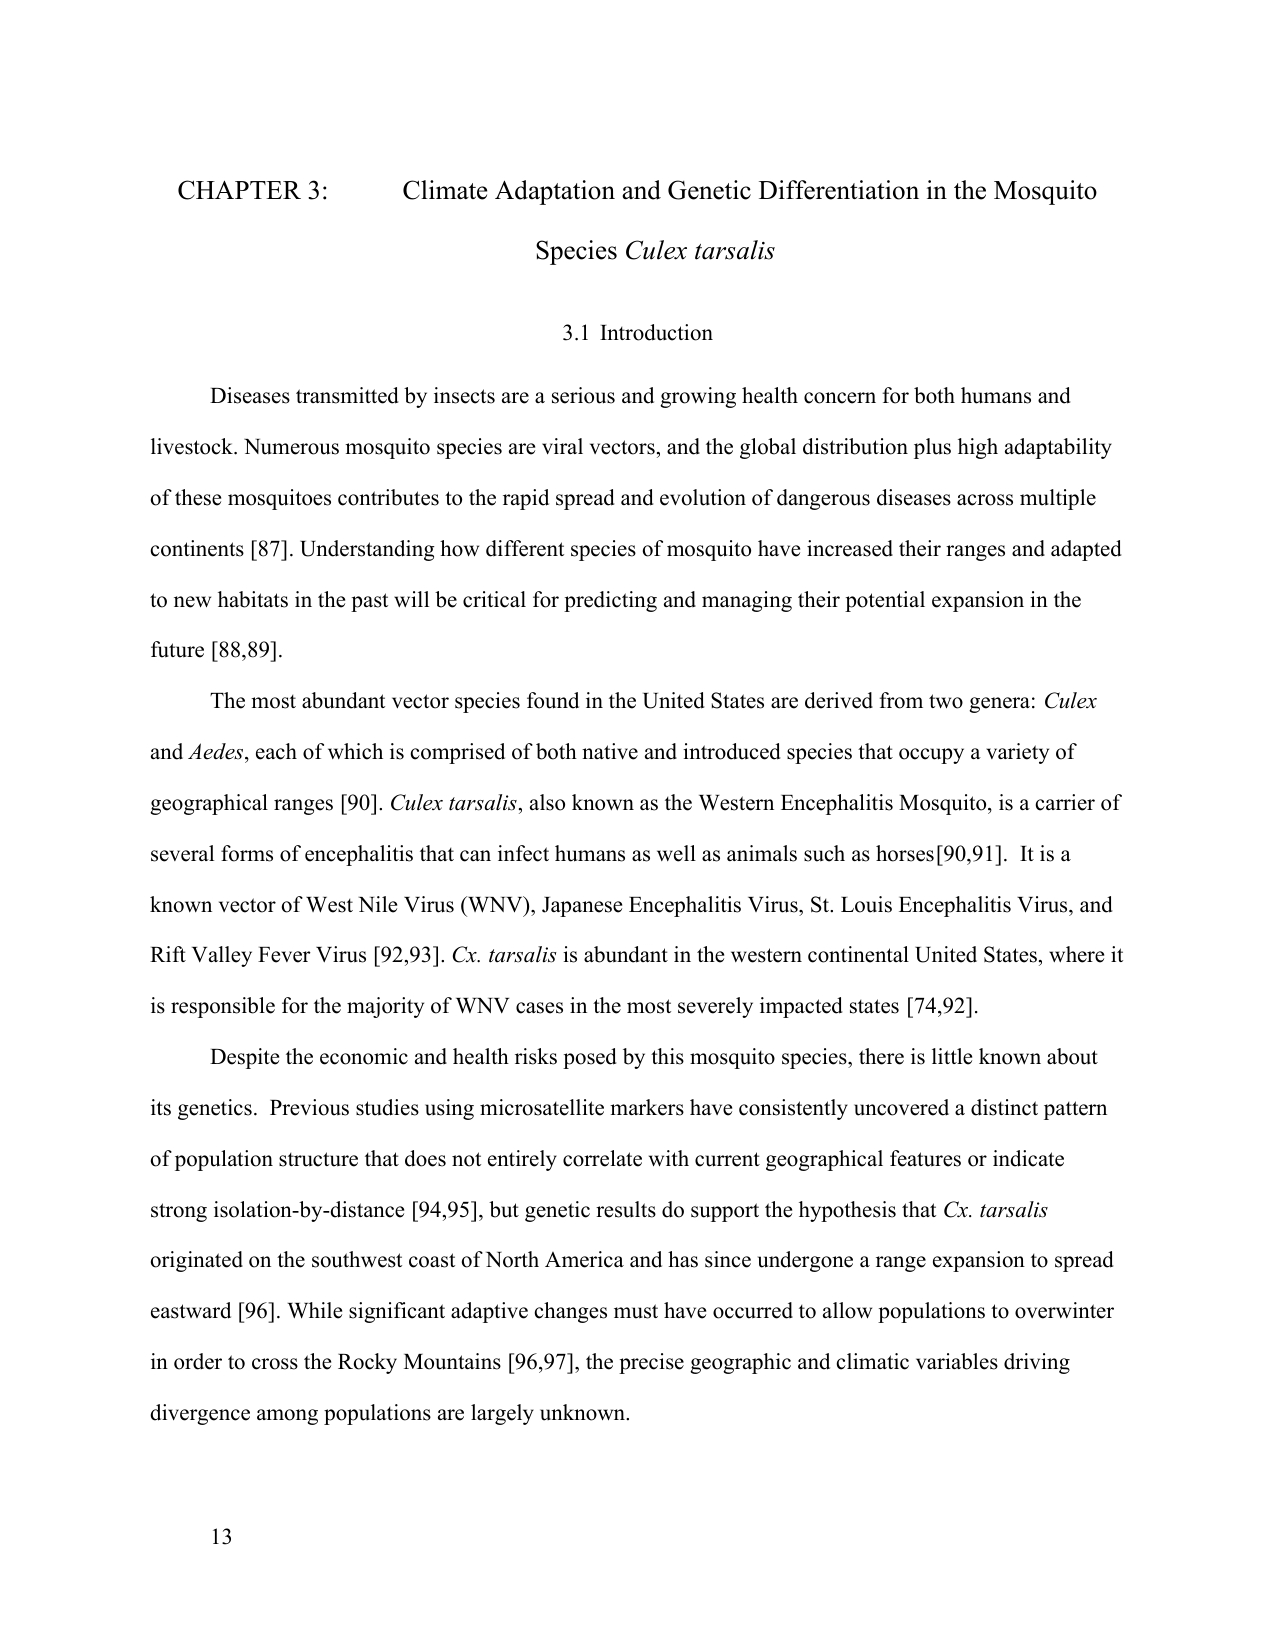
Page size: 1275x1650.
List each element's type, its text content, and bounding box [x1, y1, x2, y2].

subtitle Climate Adaptation and Genetic Differentiation in the Mosquito Species Culex tarsalis [150, 175, 1125, 265]
subtitle Introduction [150, 320, 1125, 345]
text Despite the economic and health risks posed by this mosquito species, there is little known about its genetics. Previous studies using microsatellite markers have consistently uncovered a distinct pattern of population structure that does not entirely correlate with current geographical features or indicate strong isolation-by-distance [94,95], but genetic results do support the hypothesis that Cx. tarsalis originated on the southwest coast of North America and has since undergone a range expansion to spread eastward [96]. While significant adaptive changes must have occurred to allow populations to overwinter in order to cross the Rocky Mountains [96,97], the precise geographic and climatic variables driving divergence among populations are largely unknown. [150, 1044, 1125, 1425]
text The most abundant vector species found in the United States are derived from two genera: Culex and Aedes, each of which is comprised of both native and introduced species that occupy a variety of geographical ranges [90]. Culex tarsalis, also known as the Western Encephalitis Mosquito, is a carrier of several forms of encephalitis that can infect humans as well as animals such as horses[90,91]. It is a known vector of West Nile Virus (WNV), Japanese Encephalitis Virus, St. Louis Encephalitis Virus, and Rift Valley Fever Virus [92,93]. Cx. tarsalis is abundant in the western continental United States, where it is responsible for the majority of WNV cases in the most severely impacted states [74,92]. [150, 688, 1125, 1019]
text Diseases transmitted by insects are a serious and growing health concern for both humans and livestock. Numerous mosquito species are viral vectors, and the global distribution plus high adaptability of these mosquitoes contributes to the rapid spread and evolution of dangerous diseases across multiple continents [87]. Understanding how different species of mosquito have increased their ranges and adapted to new habitats in the past will be critical for predicting and managing their potential expansion in the future [88,89]. [150, 383, 1125, 663]
